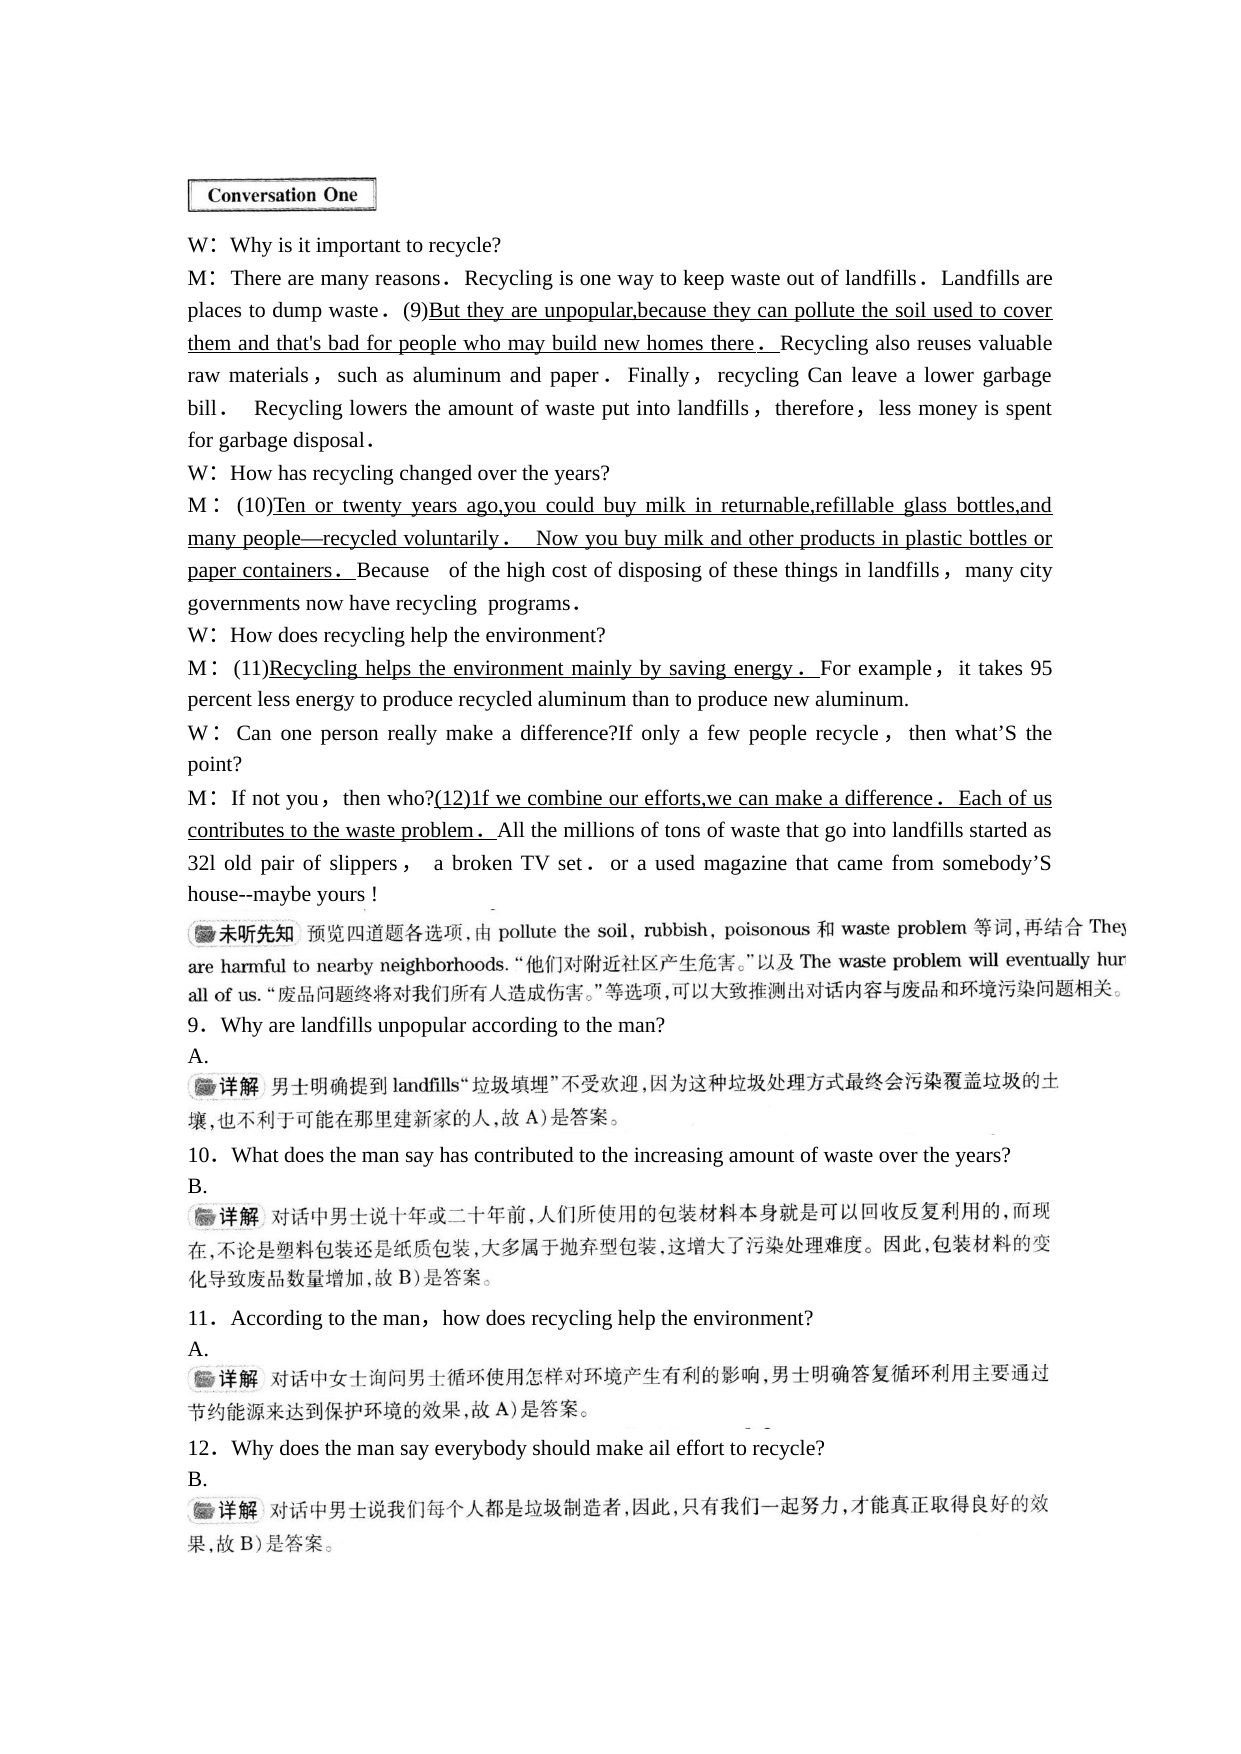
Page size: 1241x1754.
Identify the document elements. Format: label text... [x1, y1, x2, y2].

picture [187, 1364, 1049, 1429]
picture [187, 1202, 1050, 1288]
text 10．What does the man say has contributed to the increasing amount of waste over the years? [187, 1137, 1053, 1169]
text B. [187, 1169, 1053, 1202]
text W：How has recycling changed over the years? [187, 454, 1053, 487]
text A. [187, 1332, 1053, 1364]
picture [187, 177, 377, 212]
text W：How does recycling help the environment? [187, 617, 1053, 649]
picture [187, 1494, 1048, 1553]
text M：If not you，then who?(12)1f we combine our efforts,we can make a difference．Each of us contributes to the waste problem．All the millions of tons of waste that go into landfills started as 32l old pair of slippers， a broken TV set．or a used magazine that came from somebody’S house--maybe yours ! [187, 779, 1053, 909]
text M：There are many reasons．Recycling is one way to keep waste out of landfills．Landfills are places to dump waste．(9)But they are unpopular,because they can pollute the soil used to cover them and that's bad for people who may build new homes there．Recycling also reuses valuable raw materials，such as aluminum and paper．Finally，recycling Can leave a lower garbage bill． Recycling lowers the amount of waste put into landfills，therefore，less money is spent for garbage disposal． [187, 259, 1053, 454]
text B. [187, 1462, 1053, 1494]
text 12．Why does the man say everybody should make ail effort to recycle? [187, 1429, 1053, 1462]
picture [187, 909, 1126, 1002]
picture [187, 1072, 1059, 1135]
text 11．According to the man，how does recycling help the environment? [187, 1299, 1053, 1332]
text M：(10)Ten or twenty years ago,you could buy milk in returnable,refillable glass bottles,and many people—recycled voluntarily． Now you buy milk and other products in plastic bottles or paper containers．Because of the high cost of disposing of these things in landfills，many city governments now have recycling programs． [187, 487, 1053, 547]
text M：(11)Recycling helps the environment mainly by saving energy．For example，it takes 95 percent less energy to produce recycled aluminum than to produce new aluminum. [187, 649, 1053, 714]
text W：Why is it important to recycle? [187, 227, 1053, 259]
text W：Can one person really make a difference?If only a few people recycle，then what’S the point? [187, 714, 1053, 779]
text A. [187, 1039, 1053, 1072]
text 9．Why are landfills unpopular according to the man? [187, 1007, 1053, 1039]
text M：(10)Ten or twenty years ago,you could buy milk in returnable,refillable glass bottles,and many people—recycled voluntarily． Now you buy milk and other products in plastic bottles or paper containers．Because of the high cost of disposing of these things in landfills，many city governments now have recycling programs． [187, 548, 1053, 617]
